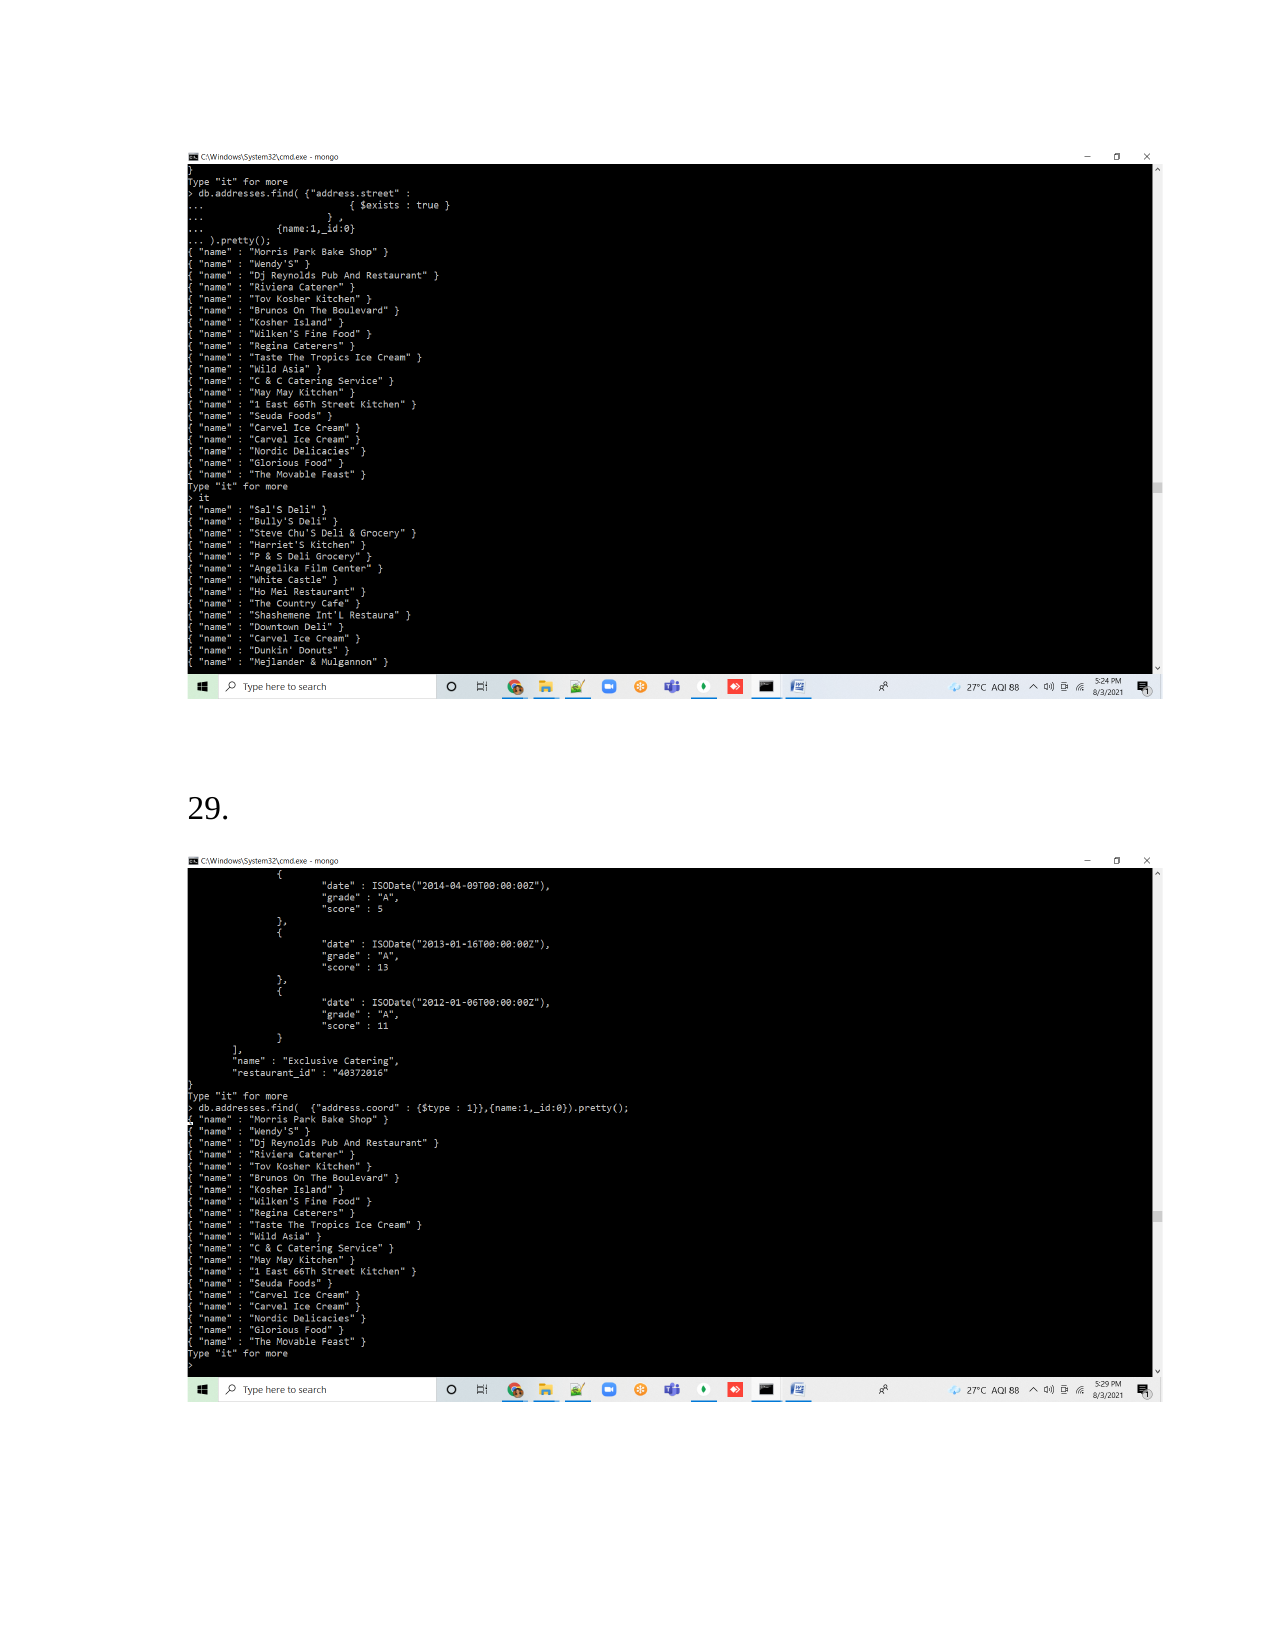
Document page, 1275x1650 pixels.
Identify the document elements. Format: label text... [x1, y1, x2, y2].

picture [187, 150, 1163, 699]
picture [187, 853, 1163, 1402]
text 29. [187, 788, 1125, 827]
